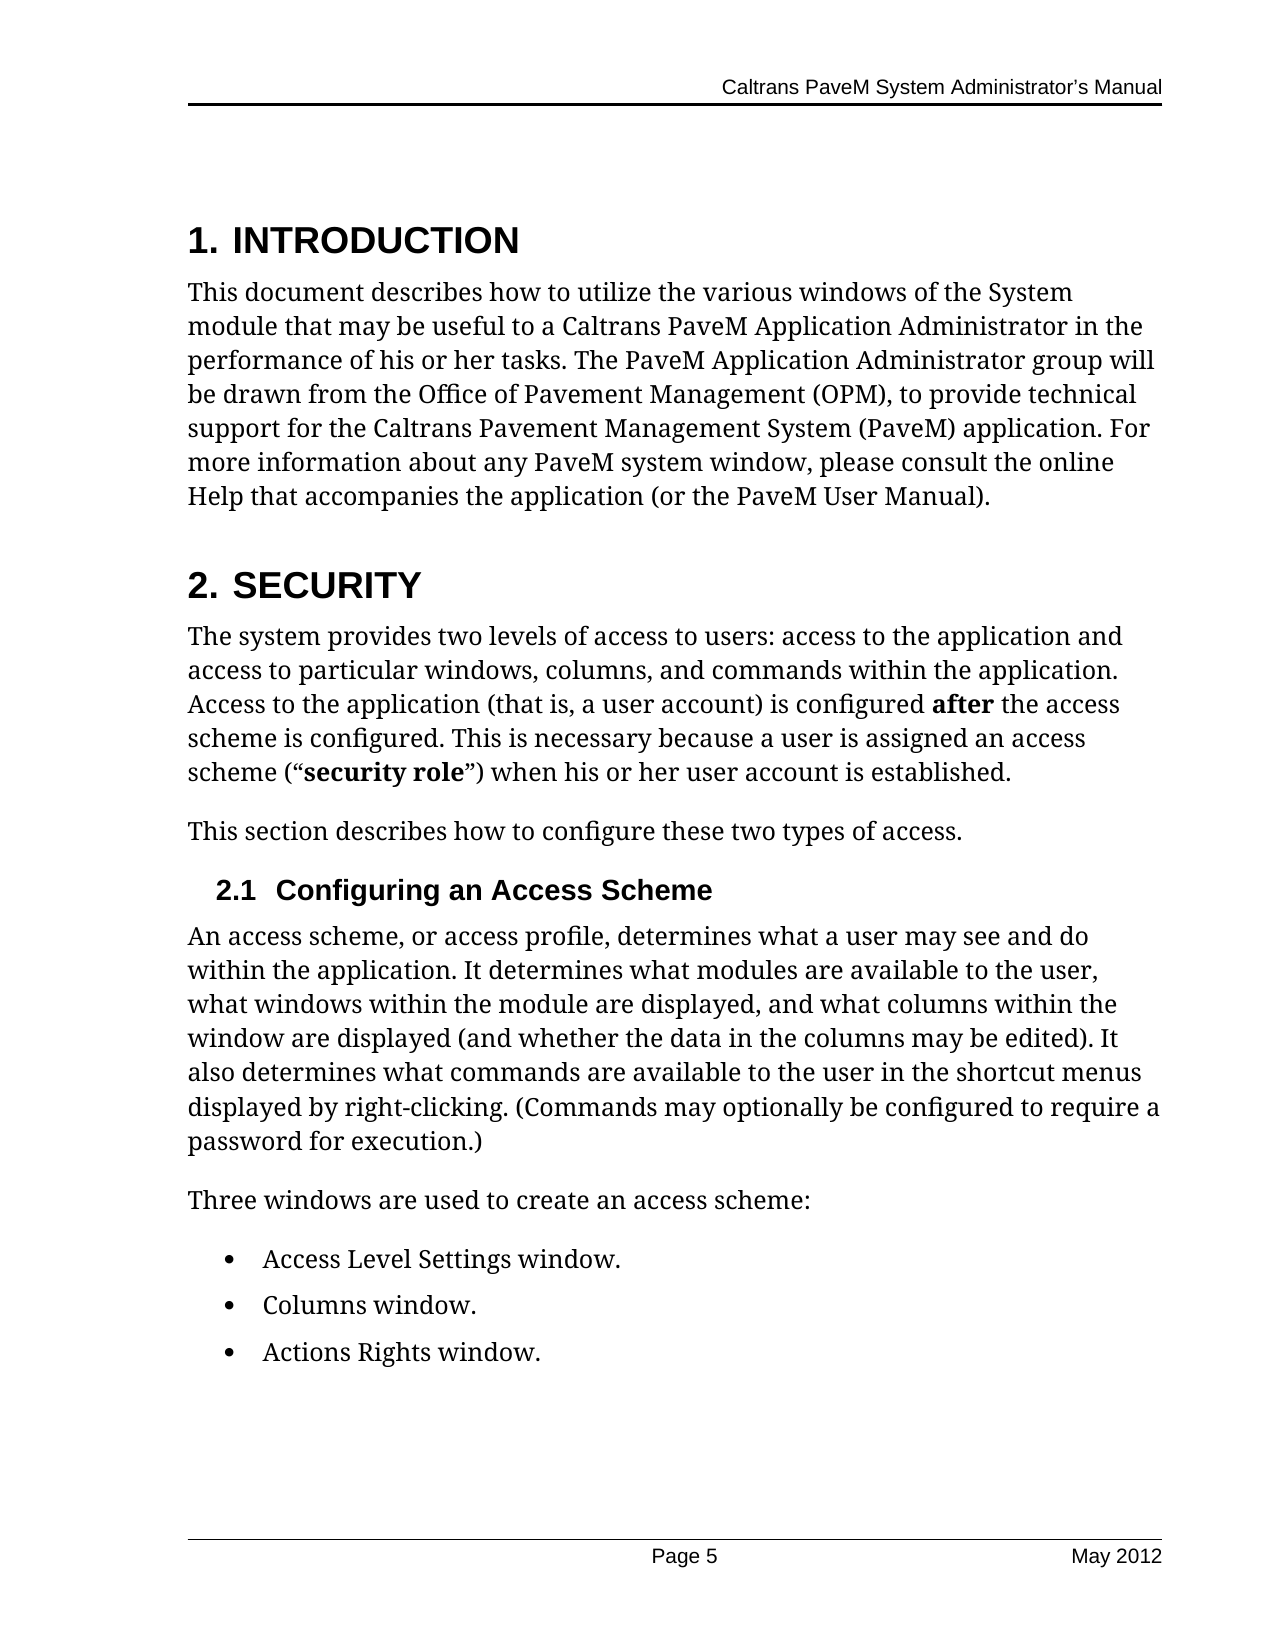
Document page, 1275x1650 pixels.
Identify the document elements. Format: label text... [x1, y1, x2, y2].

list Actions Rights window. [225, 1334, 1162, 1368]
subtitle Security [187, 563, 1162, 606]
text The system provides two levels of access to users: access to the application and access to particular windows, columns, and commands within the application. Access to the application (that is, a user account) is configured after the access scheme is configured. This is necessary because a user is assigned an access scheme (“security role”) when his or her user account is established. [187, 618, 1162, 789]
subtitle Configuring an Access Scheme [216, 873, 1162, 906]
list Columns window. [225, 1288, 1162, 1322]
text This document describes how to utilize the various windows of the System module that may be useful to a Caltrans PaveM Application Administrator in the performance of his or her tasks. The PaveM Application Administrator group will be drawn from the Office of Pavement Management (OPM), to provide technical support for the Caltrans Pavement Management System (PaveM) application. For more information about any PaveM system window, please consult the online Help that accompanies the application (or the PaveM User Manual). [187, 274, 1162, 513]
text This section describes how to configure these two types of access. [187, 814, 1162, 848]
subtitle Introduction [187, 219, 1162, 262]
list Access Level Settings window. [225, 1241, 1162, 1275]
text Three windows are used to create an access scheme: [187, 1182, 1162, 1216]
text An access scheme, or access profile, determines what a user may see and do within the application. It determines what modules are available to the user, what windows within the module are displayed, and what columns within the window are displayed (and whether the data in the columns may be edited). It also determines what commands are available to the user in the shortcut menus displayed by right-clicking. (Commands may optionally be configured to require a password for execution.) [187, 919, 1162, 1157]
